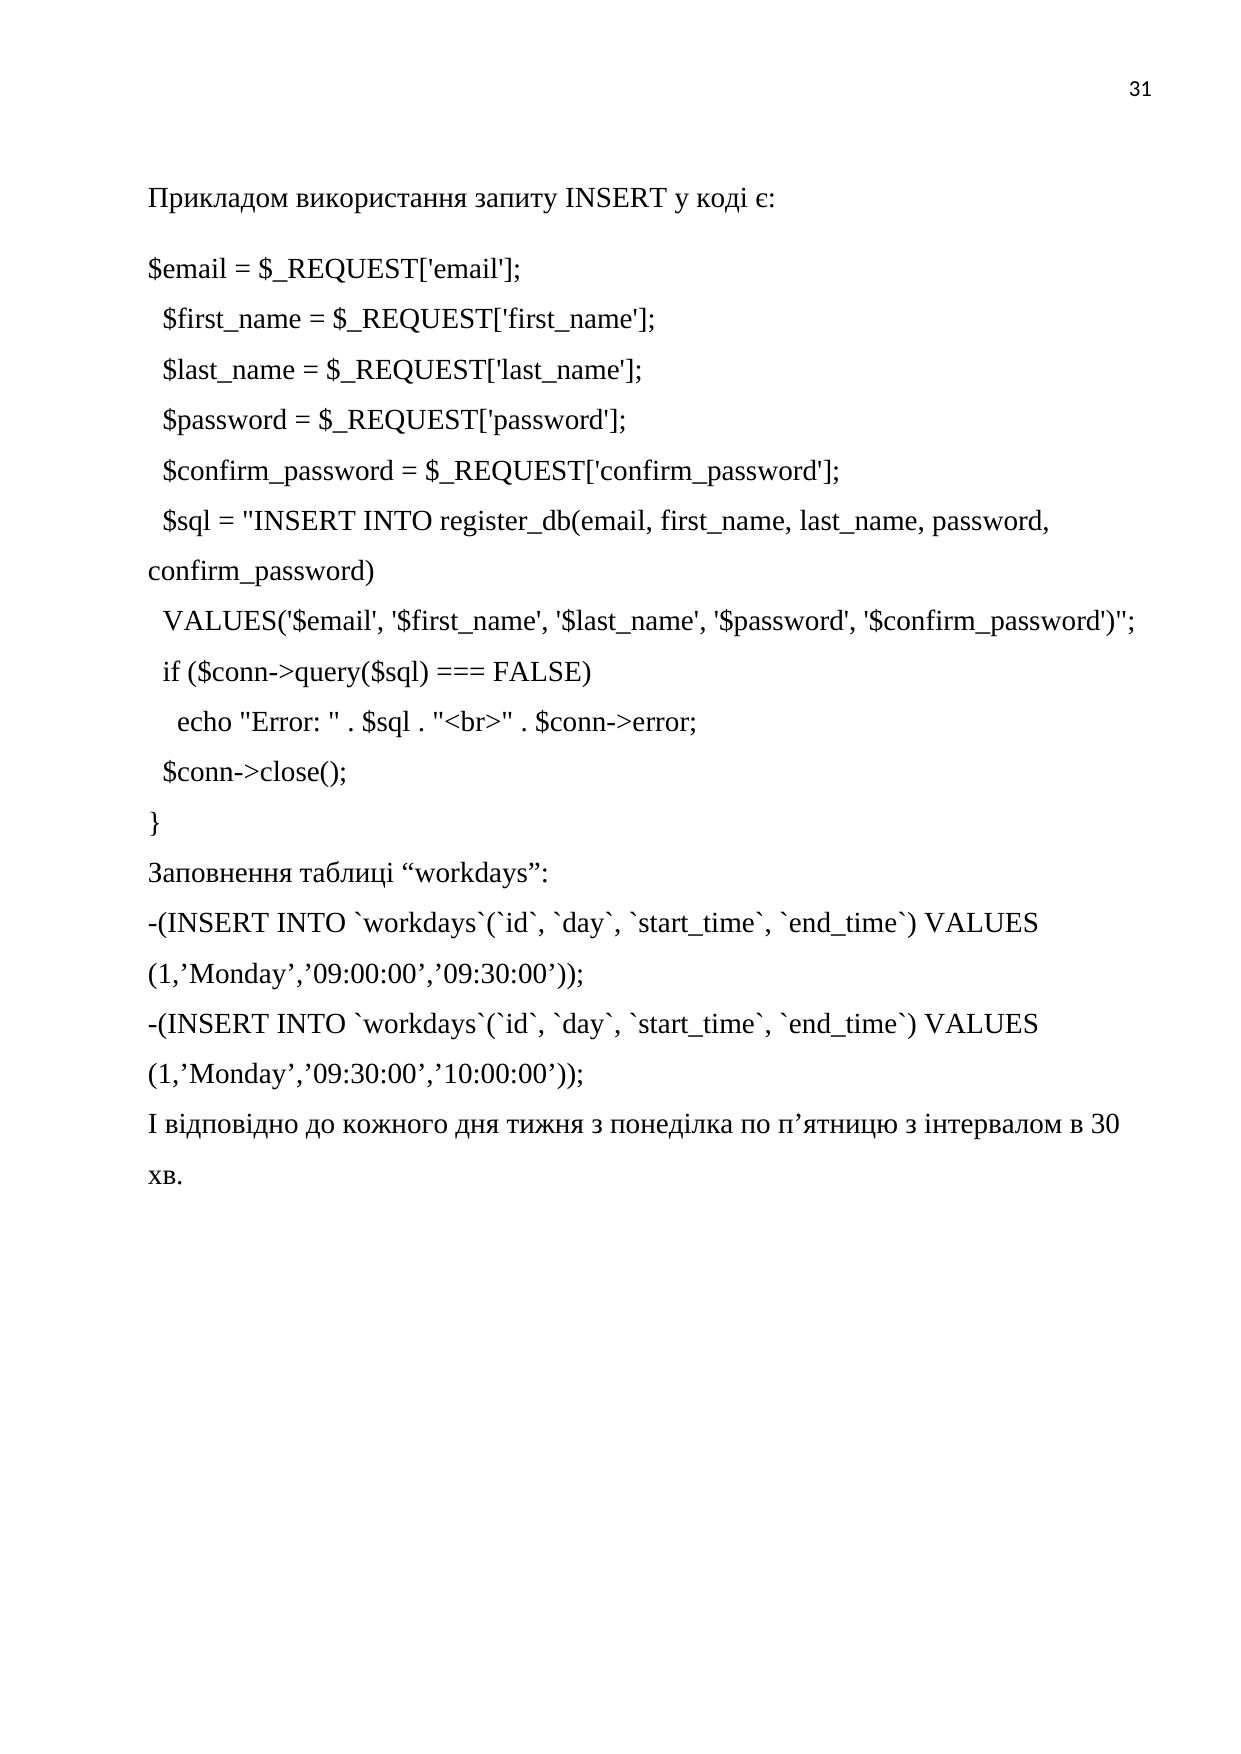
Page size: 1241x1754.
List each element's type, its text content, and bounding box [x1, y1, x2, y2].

text if ($conn->query($sql) === FALSE) [148, 654, 1152, 687]
text -(INSERT INTO `workdays`(`id`, `day`, `start_time`, `end_time`) VALUES (1,’Monday’,’09:30:00’,’10:00:00’)); [148, 1006, 1152, 1090]
text VALUES('$email', '$first_name', '$last_name', '$password', '$confirm_password')"; [148, 603, 1152, 637]
text $confirm_password = $_REQUEST['confirm_password']; [148, 453, 1152, 486]
text Заповнення таблиці “workdays”: [148, 855, 1152, 889]
text } [148, 805, 1152, 838]
text І відповідно до кожного дня тижня з понеділка по п’ятницю з інтервалом в 30 хв. [148, 1107, 1152, 1191]
text Прикладом використання запиту INSERT у коді є: [148, 180, 1152, 214]
text $last_name = $_REQUEST['last_name']; [148, 352, 1152, 386]
text $sql = "INSERT INTO register_db(email, first_name, last_name, password, confirm_password) [148, 503, 1152, 587]
text $password = $_REQUEST['password']; [148, 402, 1152, 436]
text $conn->close(); [148, 754, 1152, 788]
text -(INSERT INTO `workdays`(`id`, `day`, `start_time`, `end_time`) VALUES (1,’Monday’,’09:00:00’,’09:30:00’)); [148, 905, 1152, 989]
text echo "Error: " . $sql . "<br>" . $conn->error; [148, 704, 1152, 738]
text $first_name = $_REQUEST['first_name']; [148, 302, 1152, 335]
text $email = $_REQUEST['email']; [148, 251, 1152, 285]
